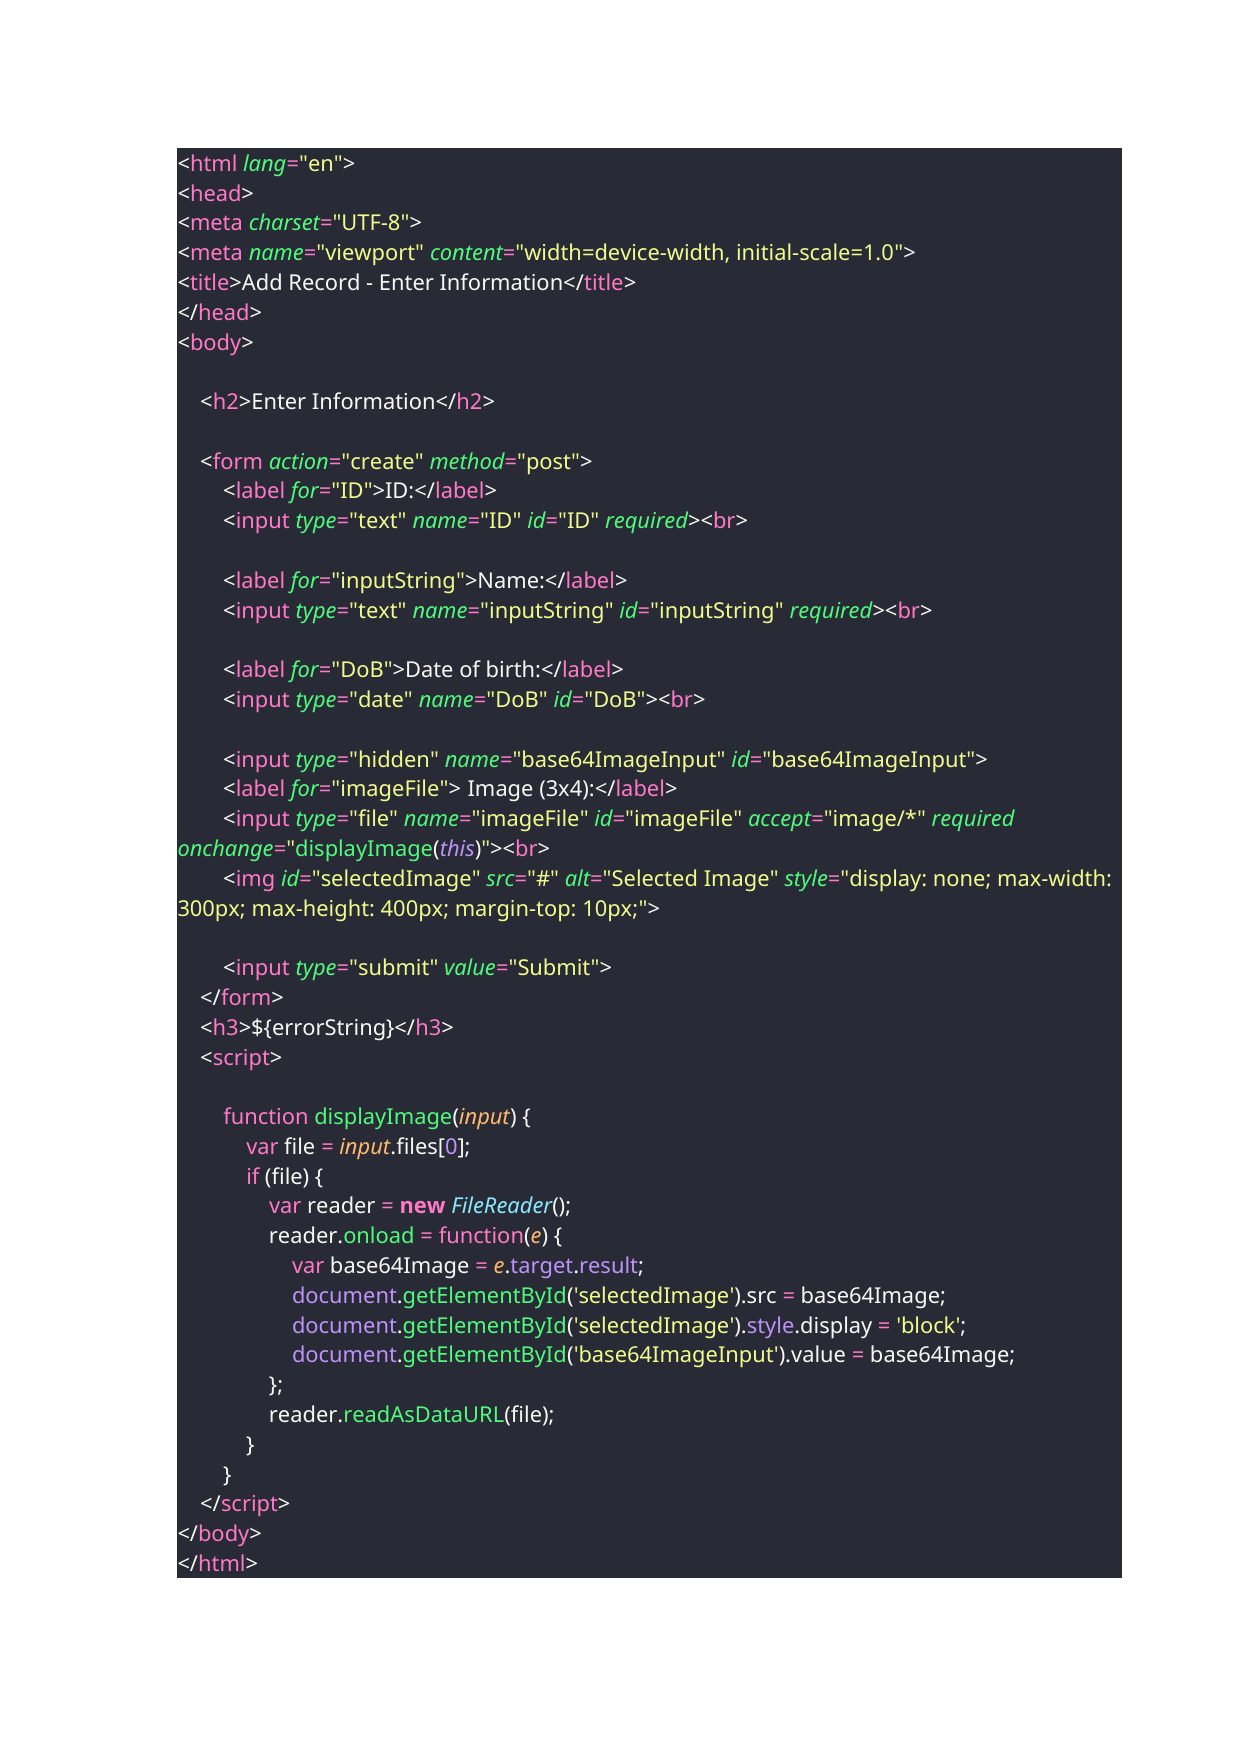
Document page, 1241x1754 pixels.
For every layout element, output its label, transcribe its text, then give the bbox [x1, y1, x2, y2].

text }; [177, 1369, 1122, 1399]
text <meta charset="UTF-8"> [177, 207, 1122, 237]
text <script> [177, 1041, 1122, 1071]
text </form> [177, 982, 1122, 1012]
text } [177, 1429, 1122, 1458]
text <label for="DoB">Date of birth:</label> [177, 654, 1122, 684]
text <body> [177, 326, 1122, 356]
text <title>Add Record - Enter Information</title> [177, 267, 1122, 297]
text <form action="create" method="post"> [177, 446, 1122, 475]
text <h3>${errorString}</h3> [177, 1012, 1122, 1041]
text <meta name="viewport" content="width=device-width, initial-scale=1.0"> [177, 237, 1122, 267]
text <input type="hidden" name="base64ImageInput" id="base64ImageInput"> [177, 743, 1122, 773]
text <input type="text" name="inputString" id="inputString" required><br> [177, 594, 1122, 624]
text <html lang="en"> [177, 148, 1122, 177]
text <h2>Enter Information</h2> [177, 386, 1122, 416]
text <label for="ID">ID:</label> [177, 475, 1122, 505]
text <input type="text" name="ID" id="ID" required><br> [177, 505, 1122, 535]
text <label for="imageFile"> Image (3x4):</label> [177, 773, 1122, 803]
text document.getElementById('selectedImage').src = base64Image; [177, 1280, 1122, 1309]
text reader.readAsDataURL(file); [177, 1399, 1122, 1429]
text var file = input.files[0]; [177, 1131, 1122, 1161]
text <input type="date" name="DoB" id="DoB"><br> [177, 684, 1122, 714]
text document.getElementById('base64ImageInput').value = base64Image; [177, 1339, 1122, 1369]
text <head> [177, 177, 1122, 207]
text var base64Image = e.target.result; [177, 1250, 1122, 1280]
text <label for="inputString">Name:</label> [177, 565, 1122, 594]
text var reader = new FileReader(); [177, 1190, 1122, 1220]
text document.getElementById('selectedImage').style.display = 'block'; [177, 1309, 1122, 1339]
text </script> [177, 1488, 1122, 1518]
text function displayImage(input) { [177, 1101, 1122, 1131]
text </head> [177, 297, 1122, 326]
text if (file) { [177, 1161, 1122, 1190]
text <img id="selectedImage" src="#" alt="Selected Image" style="display: none; max-width: 300px; max-height: 400px; margin-top: 10px;"> [177, 863, 1122, 922]
text <input type="file" name="imageFile" id="imageFile" accept="image/*" required onchange="displayImage(this)"><br> [177, 803, 1122, 863]
text <input type="submit" value="Submit"> [177, 952, 1122, 982]
text </body> [177, 1518, 1122, 1548]
text } [177, 1458, 1122, 1488]
text </html> [177, 1548, 1122, 1578]
text reader.onload = function(e) { [177, 1220, 1122, 1250]
